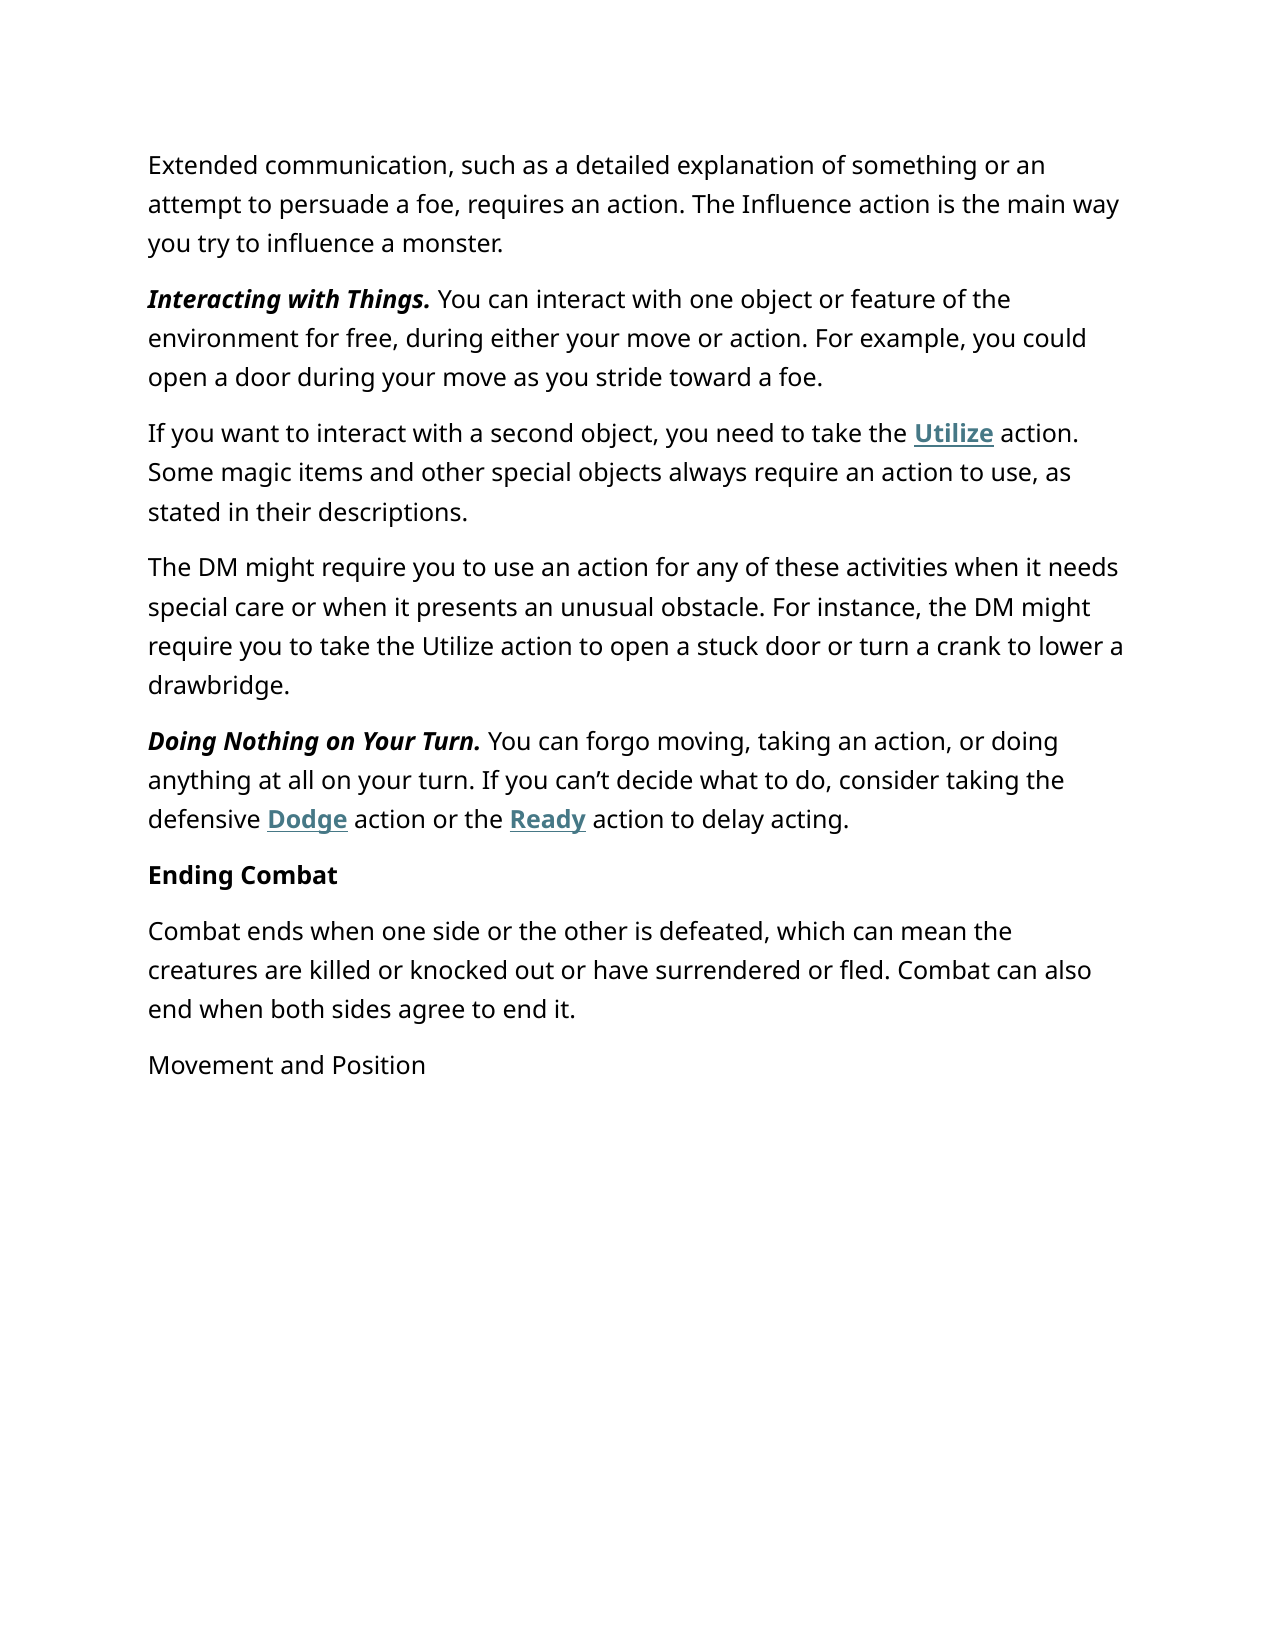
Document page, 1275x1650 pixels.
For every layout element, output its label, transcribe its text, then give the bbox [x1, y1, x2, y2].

text Movement and Position [148, 1048, 1127, 1082]
text Extended communication, such as a detailed explanation of something or an attempt to persuade a foe, requires an action. The Influence action is the main way you try to influence a monster. [148, 148, 1127, 260]
text Interacting with Things. You can interact with one object or feature of the environment for free, during either your move or action. For example, you could open a door during your move as you stride toward a foe. [148, 282, 1127, 394]
text Doing Nothing on Your Turn. You can forgo moving, taking an action, or doing anything at all on your turn. If you can’t decide what to do, consider taking the defensive Dodge action or the Ready action to delay acting. [148, 723, 1127, 836]
text The DM might require you to use an action for any of these activities when it needs special care or when it presents an unusual obstacle. For instance, the DM might require you to take the Utilize action to open a stuck door or turn a crank to lower a drawbridge. [148, 550, 1127, 702]
text Combat ends when one side or the other is defeated, which can mean the creatures are killed or knocked out or have surrendered or fled. Combat can also end when both sides agree to end it. [148, 913, 1127, 1026]
text Ending Combat [148, 858, 1127, 892]
text If you want to interact with a second object, you need to take the Utilize action. Some magic items and other special objects always require an action to use, as stated in their descriptions. [148, 416, 1127, 528]
